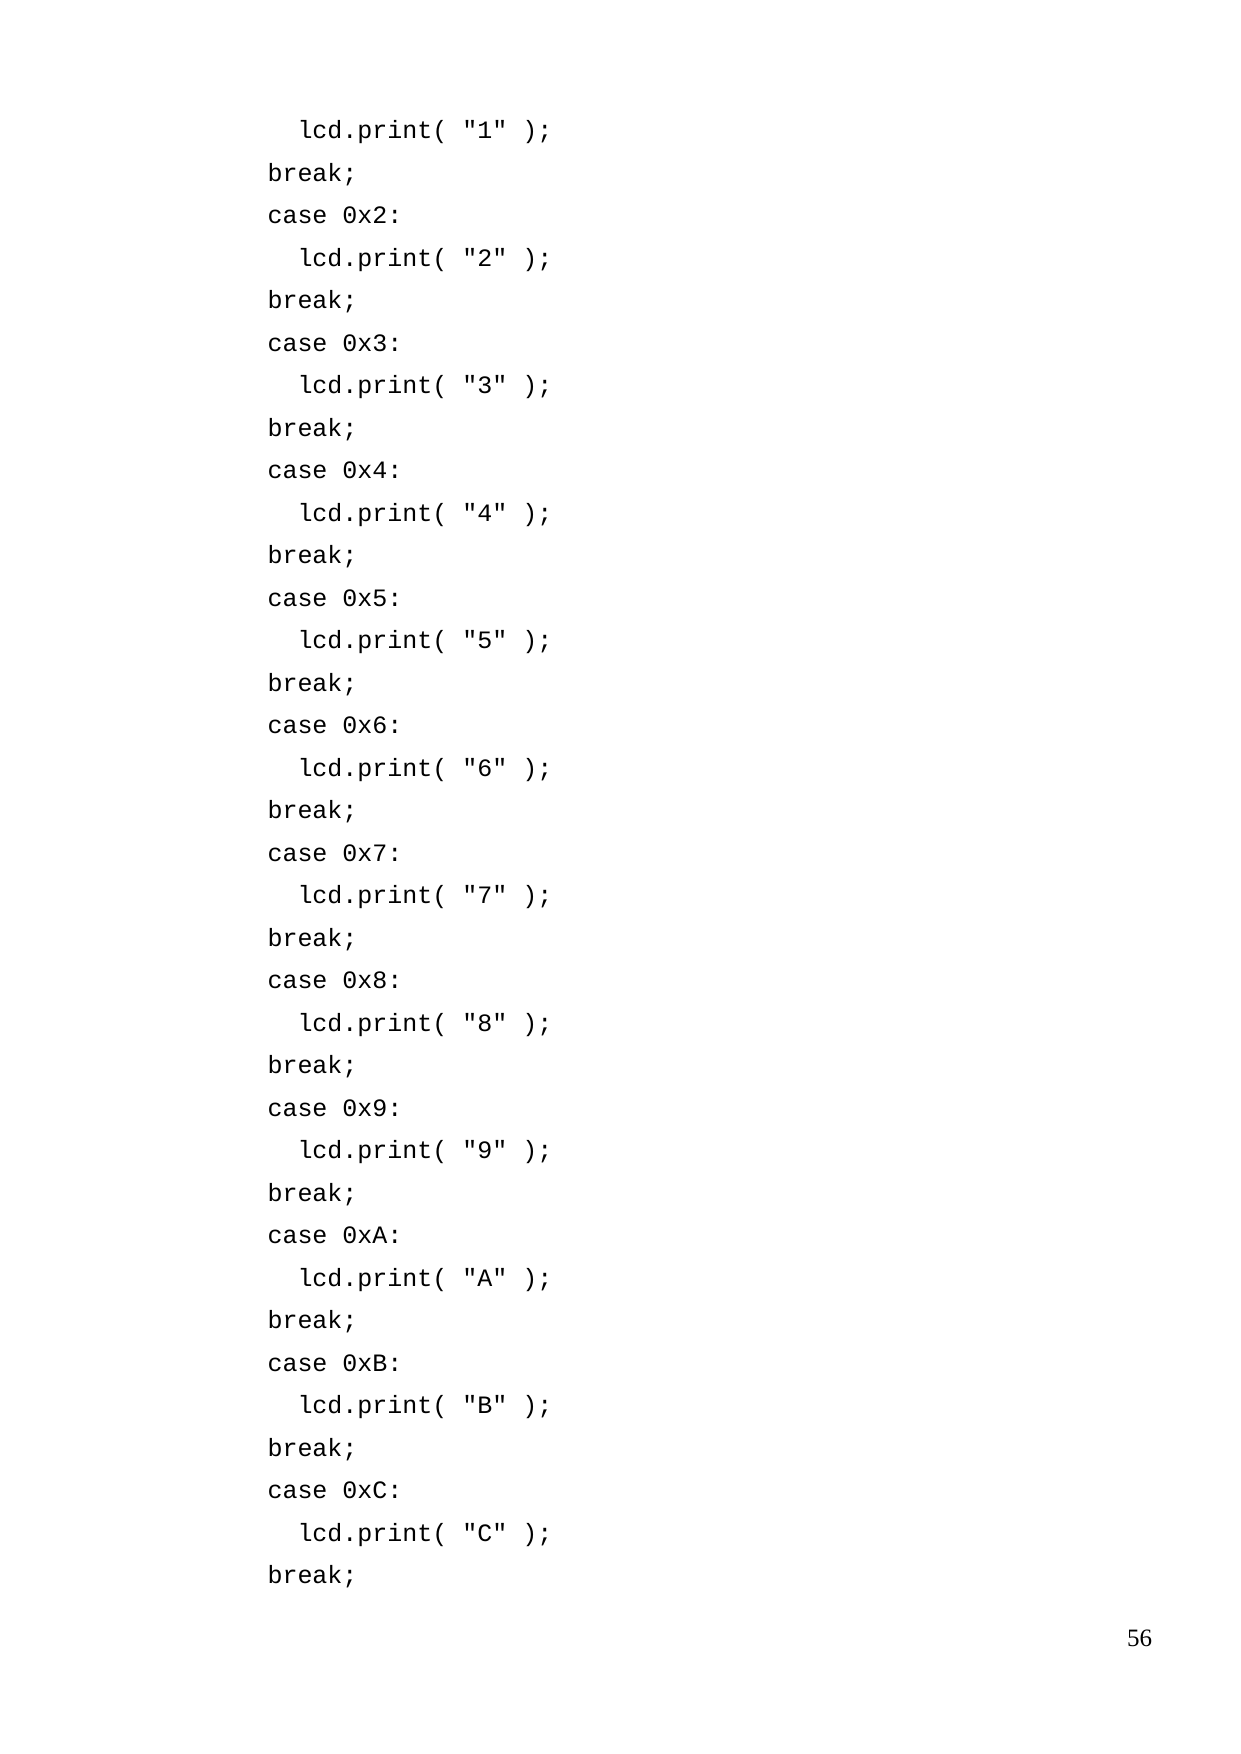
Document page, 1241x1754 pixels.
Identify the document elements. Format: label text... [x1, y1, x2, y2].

text lcd.print( "6" ); [177, 756, 1152, 784]
text break; [177, 1308, 1152, 1336]
text break; [177, 161, 1152, 189]
text lcd.print( "9" ); [177, 1138, 1152, 1166]
text case 0xA: [177, 1223, 1152, 1251]
text case 0x8: [177, 968, 1152, 996]
text case 0xC: [177, 1478, 1152, 1506]
text lcd.print( "A" ); [177, 1266, 1152, 1294]
text break; [177, 926, 1152, 954]
text break; [177, 1053, 1152, 1081]
text break; [177, 1436, 1152, 1464]
text lcd.print( "B" ); [177, 1393, 1152, 1421]
text lcd.print( "8" ); [177, 1011, 1152, 1039]
text break; [177, 416, 1152, 444]
text case 0x9: [177, 1096, 1152, 1124]
text lcd.print( "5" ); [177, 628, 1152, 656]
text break; [177, 671, 1152, 699]
text lcd.print( "1" ); [177, 118, 1152, 146]
text lcd.print( "2" ); [177, 246, 1152, 274]
text case 0x2: [177, 203, 1152, 231]
text case 0x3: [177, 331, 1152, 359]
text break; [177, 288, 1152, 316]
text case 0x4: [177, 458, 1152, 486]
text case 0xB: [177, 1351, 1152, 1379]
text case 0x6: [177, 713, 1152, 741]
text lcd.print( "3" ); [177, 373, 1152, 401]
text lcd.print( "4" ); [177, 501, 1152, 529]
text break; [177, 1563, 1152, 1591]
text case 0x5: [177, 586, 1152, 614]
text lcd.print( "7" ); [177, 883, 1152, 911]
text break; [177, 543, 1152, 571]
text break; [177, 798, 1152, 826]
text break; [177, 1181, 1152, 1209]
text lcd.print( "C" ); [177, 1521, 1152, 1549]
text case 0x7: [177, 841, 1152, 869]
